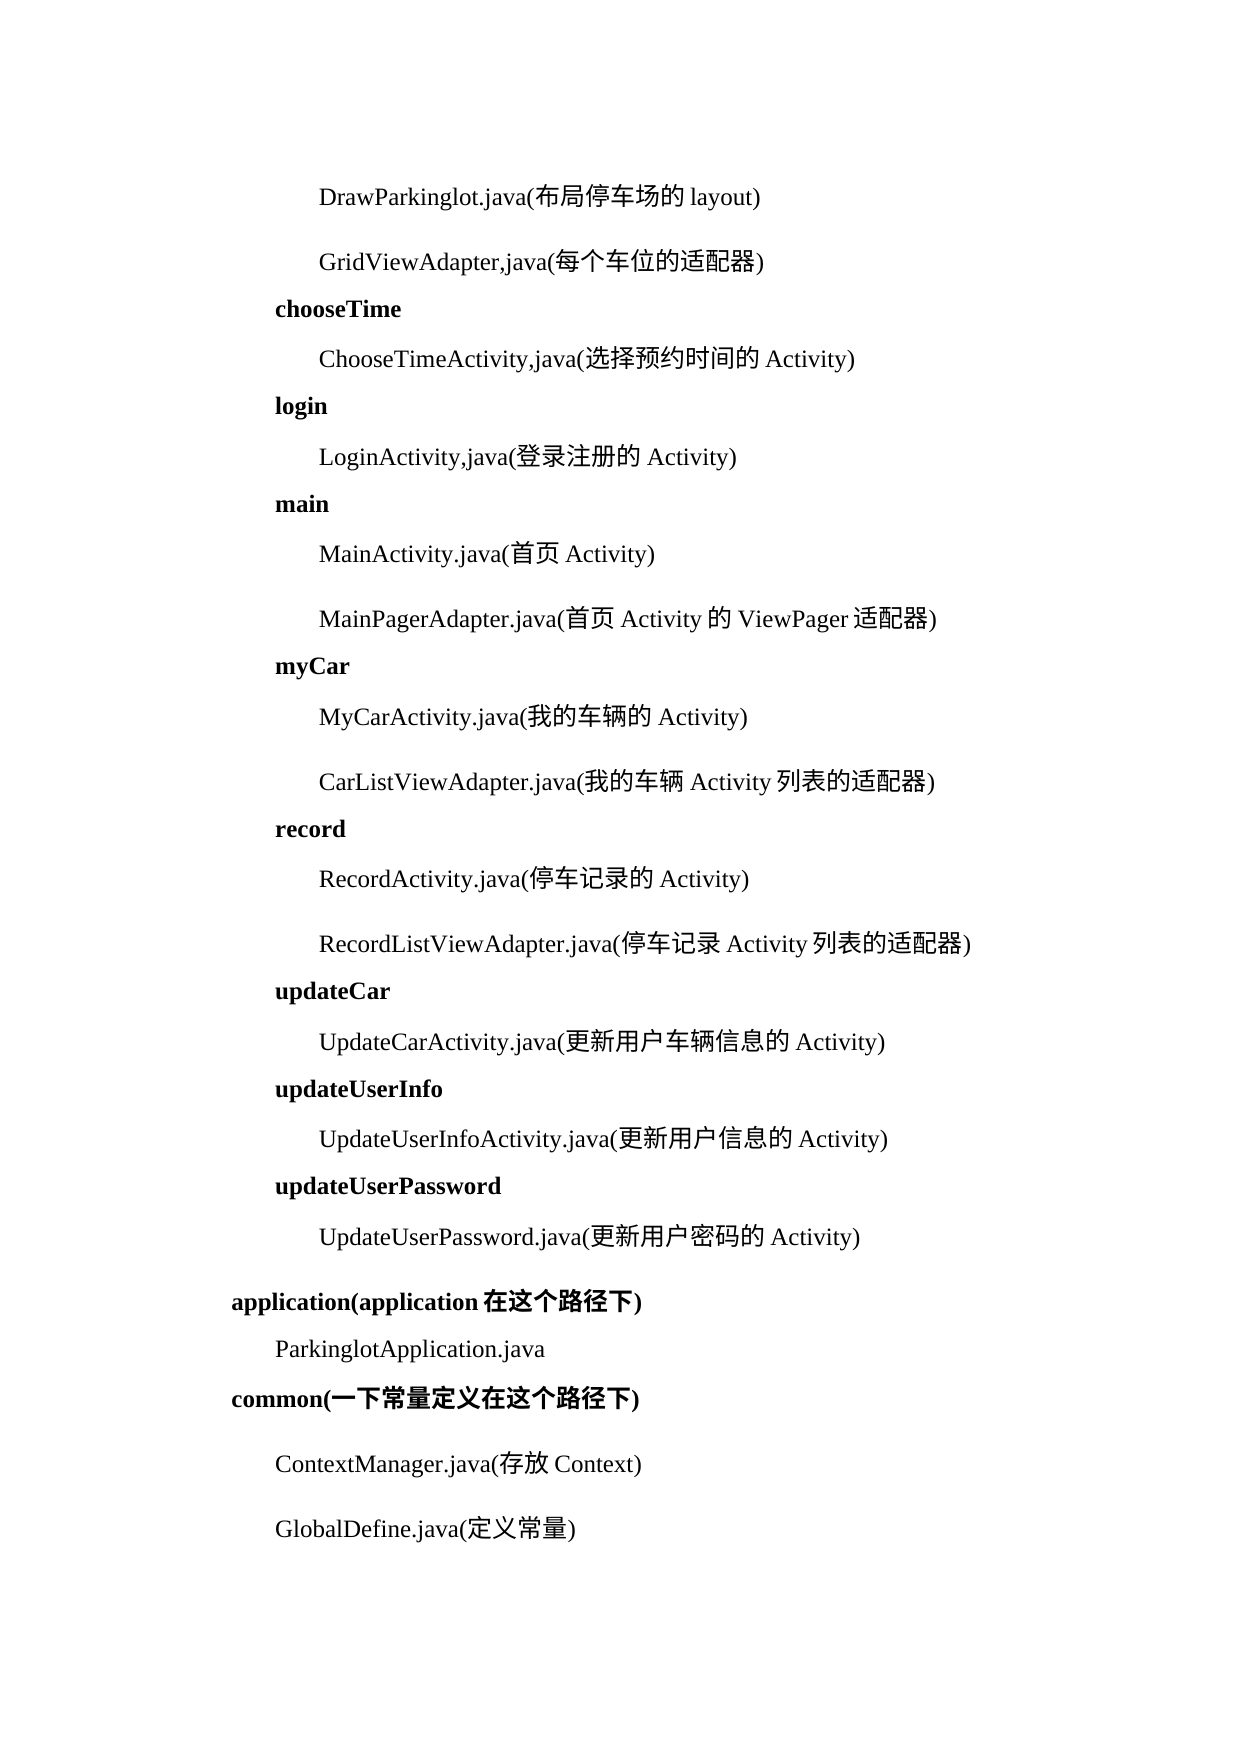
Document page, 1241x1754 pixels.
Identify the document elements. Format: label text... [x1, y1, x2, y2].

text GlobalDefine.java(定义常量) [187, 1494, 1053, 1559]
text MyCarActivity.java(我的车辆的Activity) [187, 682, 1053, 747]
text RecordListViewAdapter.java(停车记录Activity列表的适配器) [187, 909, 1053, 974]
text MainPagerAdapter.java(首页Activity的ViewPager适配器) [187, 584, 1053, 649]
text UpdateUserInfoActivity.java(更新用户信息的Activity) [187, 1104, 1053, 1169]
text record [187, 812, 1053, 844]
text myCar [187, 649, 1053, 682]
text main [187, 487, 1053, 519]
text CarListViewAdapter.java(我的车辆Activity列表的适配器) [187, 747, 1053, 812]
text common(一下常量定义在这个路径下) [187, 1364, 1053, 1429]
text login [187, 389, 1053, 422]
text MainActivity.java(首页Activity) [187, 519, 1053, 584]
text ParkinglotApplication.java [187, 1332, 1053, 1364]
text RecordActivity.java(停车记录的Activity) [187, 844, 1053, 909]
text ContextManager.java(存放Context) [187, 1429, 1053, 1494]
text updateCar [187, 974, 1053, 1007]
text ChooseTimeActivity,java(选择预约时间的Activity) [187, 324, 1053, 389]
text chooseTime [187, 292, 1053, 324]
text DrawParkinglot.java(布局停车场的layout) [187, 162, 1053, 227]
text GridViewAdapter,java(每个车位的适配器) [187, 227, 1053, 292]
text application(application在这个路径下) [187, 1267, 1053, 1332]
text LoginActivity,java(登录注册的Activity) [187, 422, 1053, 487]
text UpdateUserPassword.java(更新用户密码的Activity) [187, 1202, 1053, 1267]
text updateUserInfo [187, 1072, 1053, 1104]
text updateUserPassword [187, 1169, 1053, 1202]
text UpdateCarActivity.java(更新用户车辆信息的Activity) [187, 1007, 1053, 1072]
